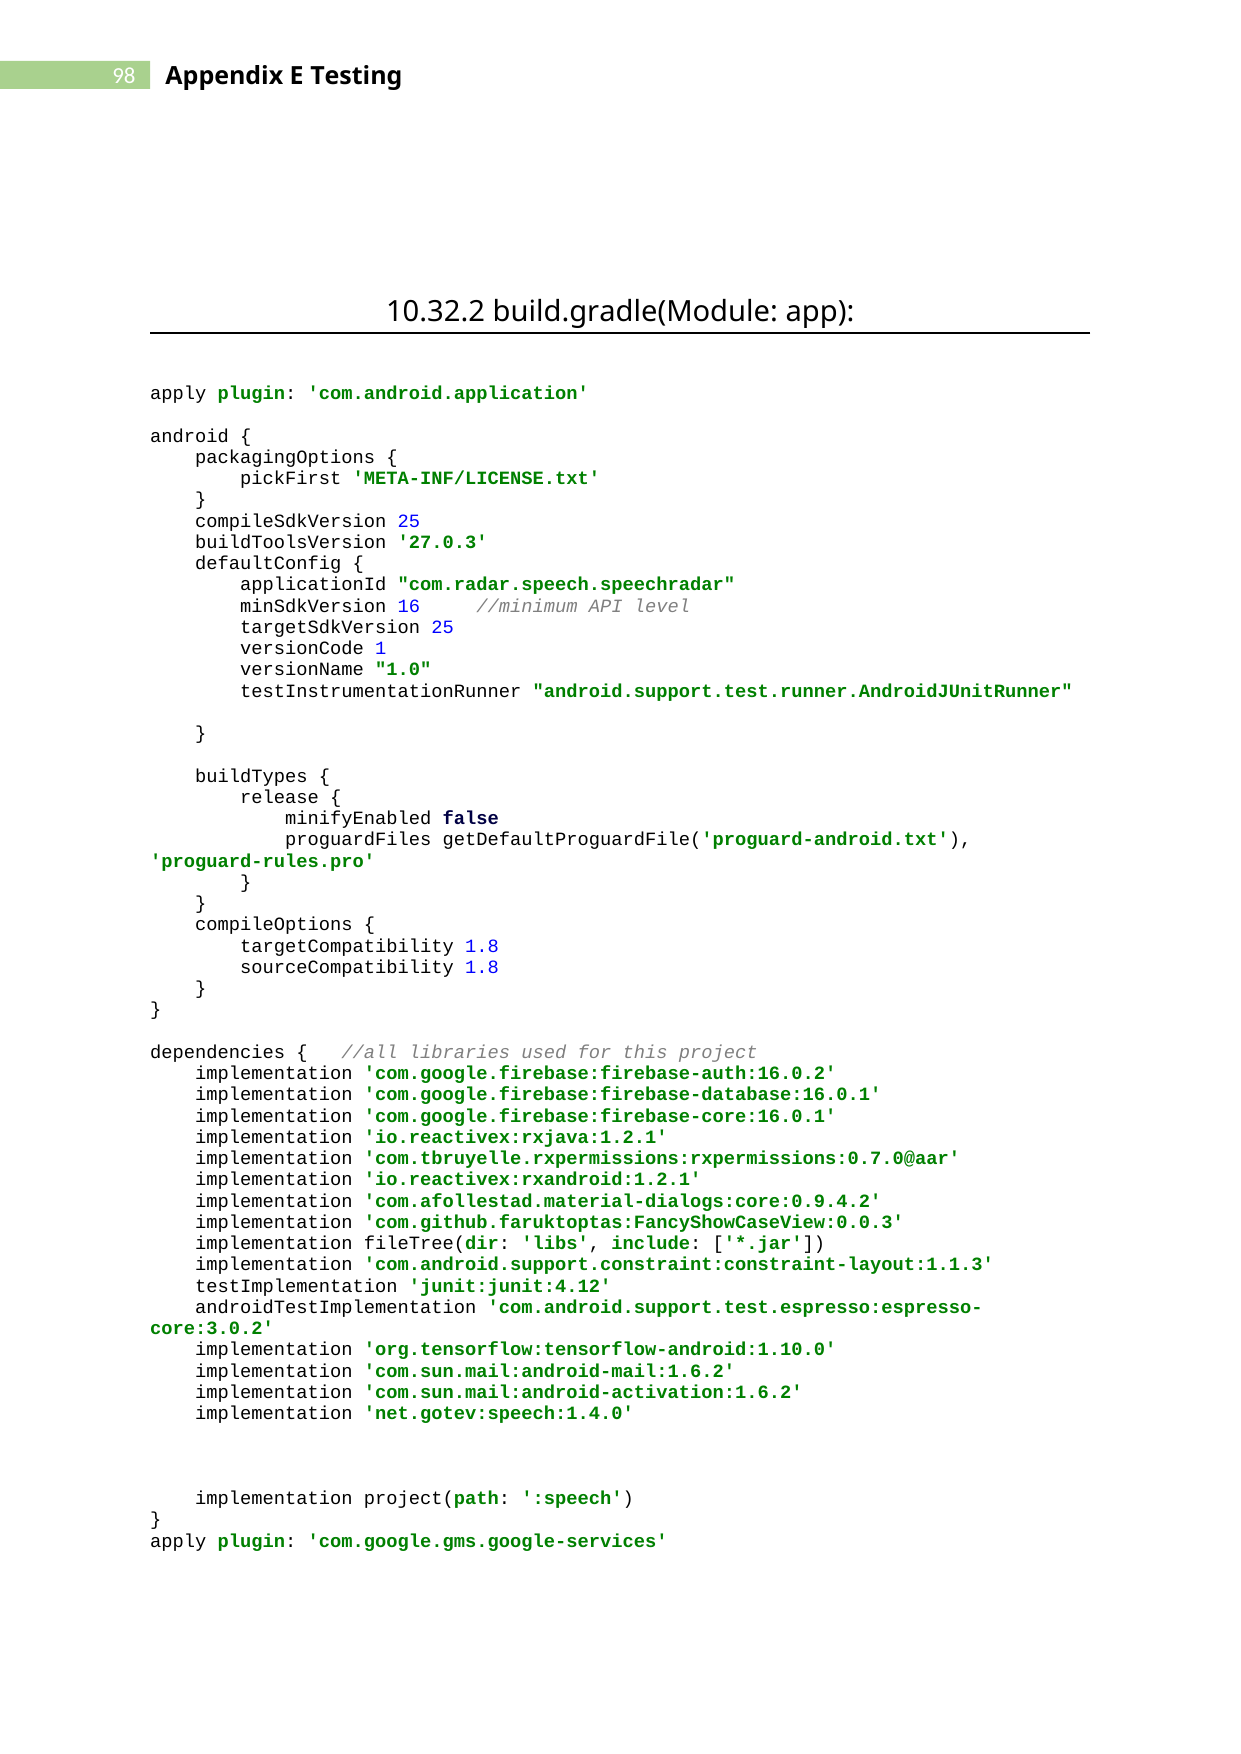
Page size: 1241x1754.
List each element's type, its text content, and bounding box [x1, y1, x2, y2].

subtitle build.gradle(Module: app): [150, 291, 1090, 332]
text apply plugin: 'com.android.application' android { packagingOptions { pickFirst 'META-INF/LICENSE.txt' } compileSdkVersion 25 buildToolsVersion '27.0.3' defaultConfig { applicationId "com.radar.speech.speechradar" minSdkVersion 16 //minimum API level targetSdkVersion 25 versionCode 1 versionName "1.0" testInstrumentationRunner "android.support.test.runner.AndroidJUnitRunner" } buildTypes { release { minifyEnabled false proguardFiles getDefaultProguardFile('proguard-android.txt'), 'proguard-rules.pro' } } compileOptions { targetCompatibility 1.8 sourceCompatibility 1.8 } } dependencies { //all libraries used for this project implementation 'com.google.firebase:firebase-auth:16.0.2' implementation 'com.google.firebase:firebase-database:16.0.1' implementation 'com.google.firebase:firebase-core:16.0.1' implementation 'io.reactivex:rxjava:1.2.1' implementation 'com.tbruyelle.rxpermissions:rxpermissions:0.7.0@aar' implementation 'io.reactivex:rxandroid:1.2.1' implementation 'com.afollestad.material-dialogs:core:0.9.4.2' implementation 'com.github.faruktoptas:FancyShowCaseView:0.0.3' implementation fileTree(dir: 'libs', include: ['*.jar']) implementation 'com.android.support.constraint:constraint-layout:1.1.3' testImplementation 'junit:junit:4.12' androidTestImplementation 'com.android.support.test.espresso:espresso-core:3.0.2' implementation 'org.tensorflow:tensorflow-android:1.10.0' implementation 'com.sun.mail:android-mail:1.6.2' implementation 'com.sun.mail:android-activation:1.6.2' implementation 'net.gotev:speech:1.4.0' implementation project(path: ':speech') } apply plugin: 'com.google.gms.google-services' [150, 384, 1090, 1553]
